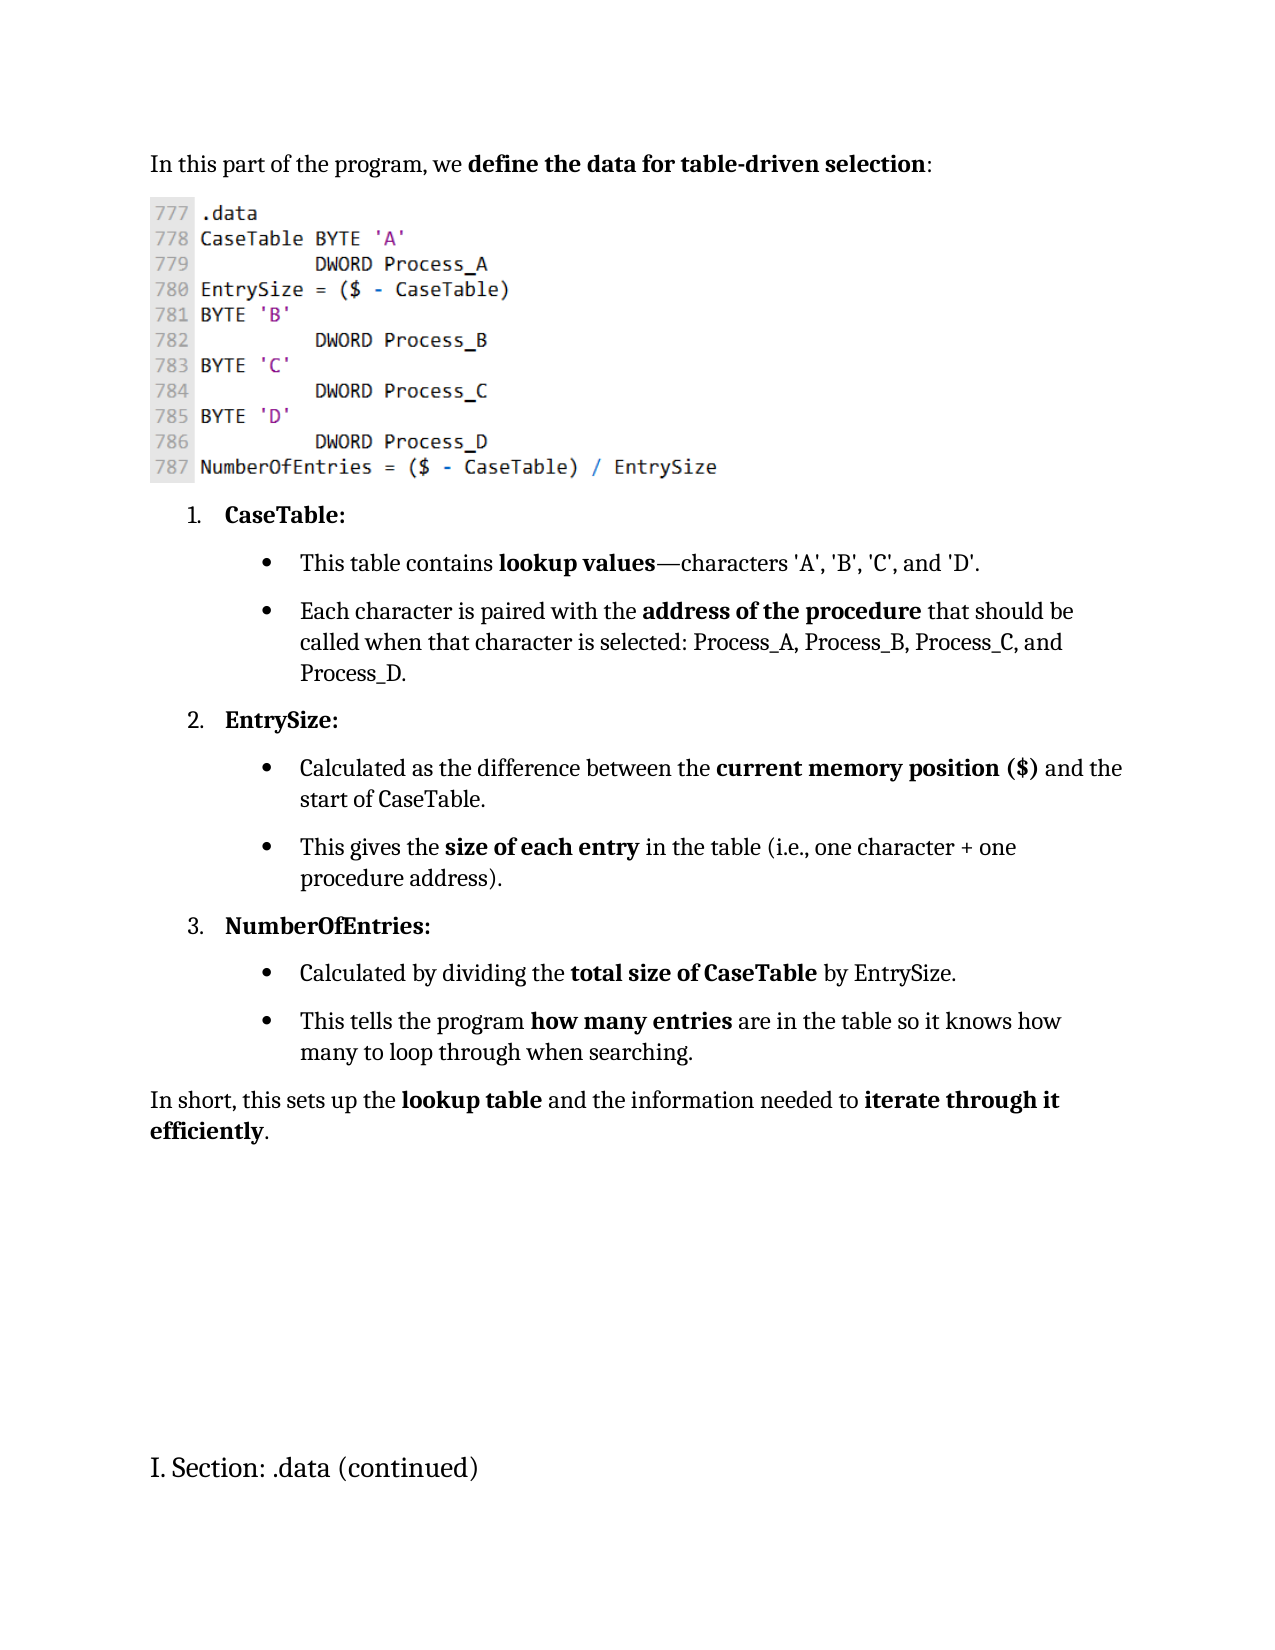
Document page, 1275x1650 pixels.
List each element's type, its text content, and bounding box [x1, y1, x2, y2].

list Calculated as the difference between the current memory position ($) and the start of CaseTable. [262, 754, 1125, 814]
list NumberOfEntries: [187, 912, 1125, 940]
list Calculated by dividing the total size of CaseTable by EntrySize. [262, 959, 1125, 988]
text I. Section: .data (continued) [150, 1451, 1125, 1484]
list Each character is paired with the address of the procedure that should be called when that character is selected: Process_A, Process_B, Process_C, and Process_D. [262, 597, 1125, 687]
picture [150, 197, 754, 483]
list CaseTable: [187, 501, 1125, 530]
list This tells the program how many entries are in the table so it knows how many to loop through when searching. [262, 1007, 1125, 1067]
text In this part of the program, we define the data for table-driven selection: [150, 150, 1125, 179]
list This gives the size of each entry in the table (i.e., one character + one procedure address). [262, 833, 1125, 893]
text In short, this sets up the lookup table and the information needed to iterate through it efficiently. [150, 1086, 1125, 1146]
list This table contains lookup values—characters 'A', 'B', 'C', and 'D'. [262, 549, 1125, 578]
list EntrySize: [187, 706, 1125, 735]
